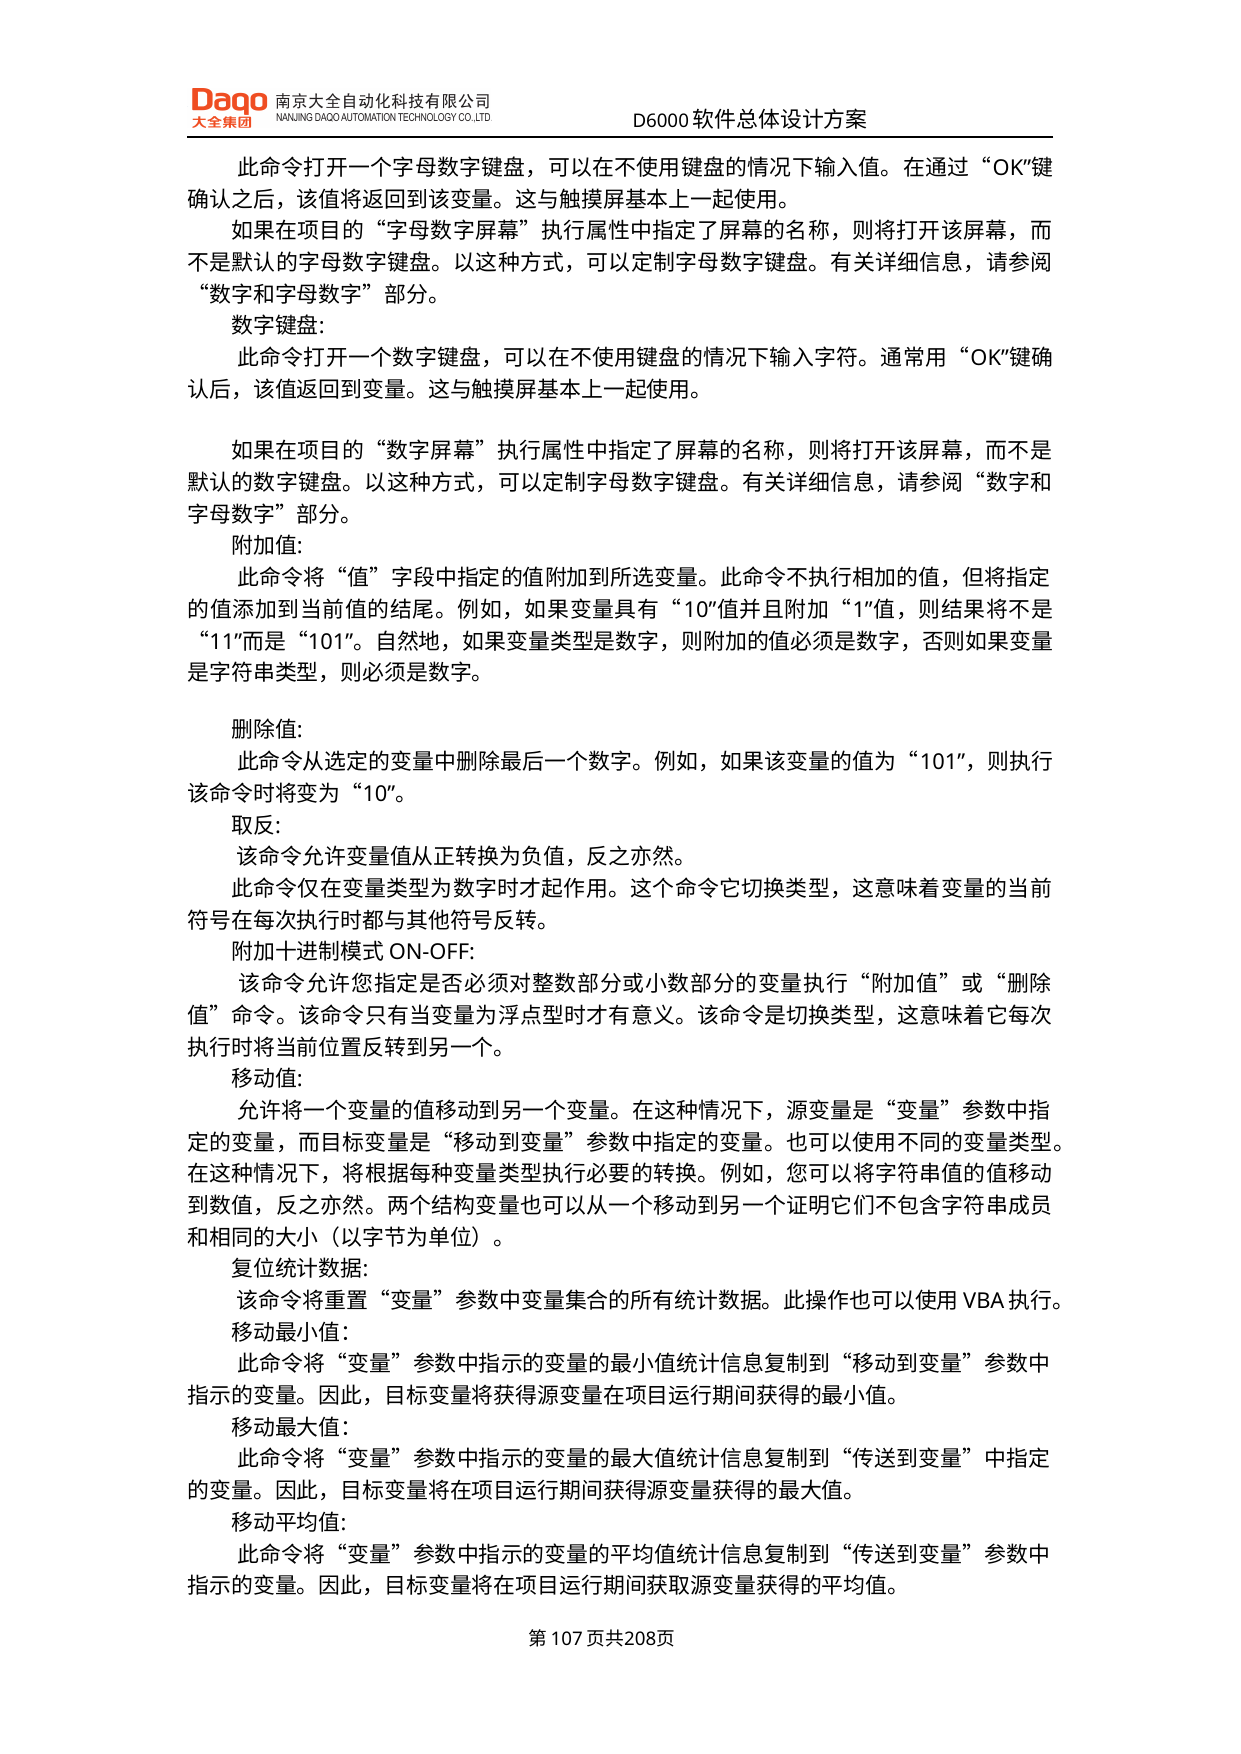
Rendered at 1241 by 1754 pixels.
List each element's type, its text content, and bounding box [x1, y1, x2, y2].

text 移动最小值： [187, 1315, 1053, 1346]
text 附加十进制模式ON-OFF: [187, 934, 1053, 966]
text 此命令将“变量”参数中指示的变量的最小值统计信息复制到“移动到变量”参数中指示的变量。因此，目标变量将获得源变量在项目运行期间获得的最小值。 [187, 1346, 1053, 1410]
text 该命令允许您指定是否必须对整数部分或小数部分的变量执行“附加值”或“删除值”命令。该命令只有当变量为浮点型时才有意义。该命令是切换类型，这意味着它每次执行时将当前位置反转到另一个。 [187, 966, 1053, 1061]
text 此命令打开一个数字键盘，可以在不使用键盘的情况下输入字符。通常用“OK”键确认后，该值返回到变量。这与触摸屏基本上一起使用。 [187, 340, 1053, 404]
text 此命令仅在变量类型为数字时才起作用。这个命令它切换类型，这意味着变量的当前符号在每次执行时都与其他符号反转。 [187, 871, 1053, 934]
text 取反: [187, 808, 1053, 839]
text 此命令打开一个字母数字键盘，可以在不使用键盘的情况下输入值。在通过“OK”键确认之后，该值将返回到该变量。这与触摸屏基本上一起使用。 [187, 150, 1053, 213]
text 此命令从选定的变量中删除最后一个数字。例如，如果该变量的值为“101”，则执行该命令时将变为“10”。 [187, 744, 1053, 808]
text 移动值: [187, 1061, 1053, 1093]
text 该命令将重置“变量”参数中变量集合的所有统计数据。此操作也可以使用VBA执行。 [187, 1283, 1053, 1315]
text 允许将一个变量的值移动到另一个变量。在这种情况下，源变量是“变量”参数中指定的变量，而目标变量是“移动到变量”参数中指定的变量。也可以使用不同的变量类型。在这种情况下，将根据每种变量类型执行必要的转换。例如，您可以将字符串值的值移动到数值，反之亦然。两个结构变量也可以从一个移动到另一个证明它们不包含字符串成员和相同的大小（以字节为单位）。 [187, 1093, 1053, 1251]
text 该命令允许变量值从正转换为负值，反之亦然。 [187, 839, 1053, 871]
text 如果在项目的“字母数字屏幕”执行属性中指定了屏幕的名称，则将打开该屏幕，而不是默认的字母数字键盘。以这种方式，可以定制字母数字键盘。有关详细信息，请参阅“数字和字母数字”部分。 [187, 213, 1053, 308]
text 删除值: [187, 712, 1053, 744]
text 如果在项目的“数字屏幕”执行属性中指定了屏幕的名称，则将打开该屏幕，而不是默认的数字键盘。以这种方式，可以定制字母数字键盘。有关详细信息，请参阅“数字和字母数字”部分。 [187, 433, 1053, 528]
text 附加值: [187, 528, 1053, 560]
text 移动平均值: [187, 1505, 1053, 1537]
text 数字键盘: [187, 308, 1053, 340]
text 复位统计数据: [187, 1251, 1053, 1283]
picture [187, 88, 492, 128]
text 此命令将“变量”参数中指示的变量的平均值统计信息复制到“传送到变量”参数中指示的变量。因此，目标变量将在项目运行期间获取源变量获得的平均值。 [187, 1537, 1053, 1600]
text 移动最大值： [187, 1410, 1053, 1441]
text 此命令将“变量”参数中指示的变量的最大值统计信息复制到“传送到变量”中指定的变量。因此，目标变量将在项目运行期间获得源变量获得的最大值。 [187, 1441, 1053, 1505]
text 此命令将“值”字段中指定的值附加到所选变量。此命令不执行相加的值，但将指定的值添加到当前值的结尾。例如，如果变量具有“10”值并且附加“1”值，则结果将不是“11”而是“101”。自然地，如果变量类型是数字，则附加的值必须是数字，否则如果变量是字符串类型，则必须是数字。 [187, 560, 1053, 687]
